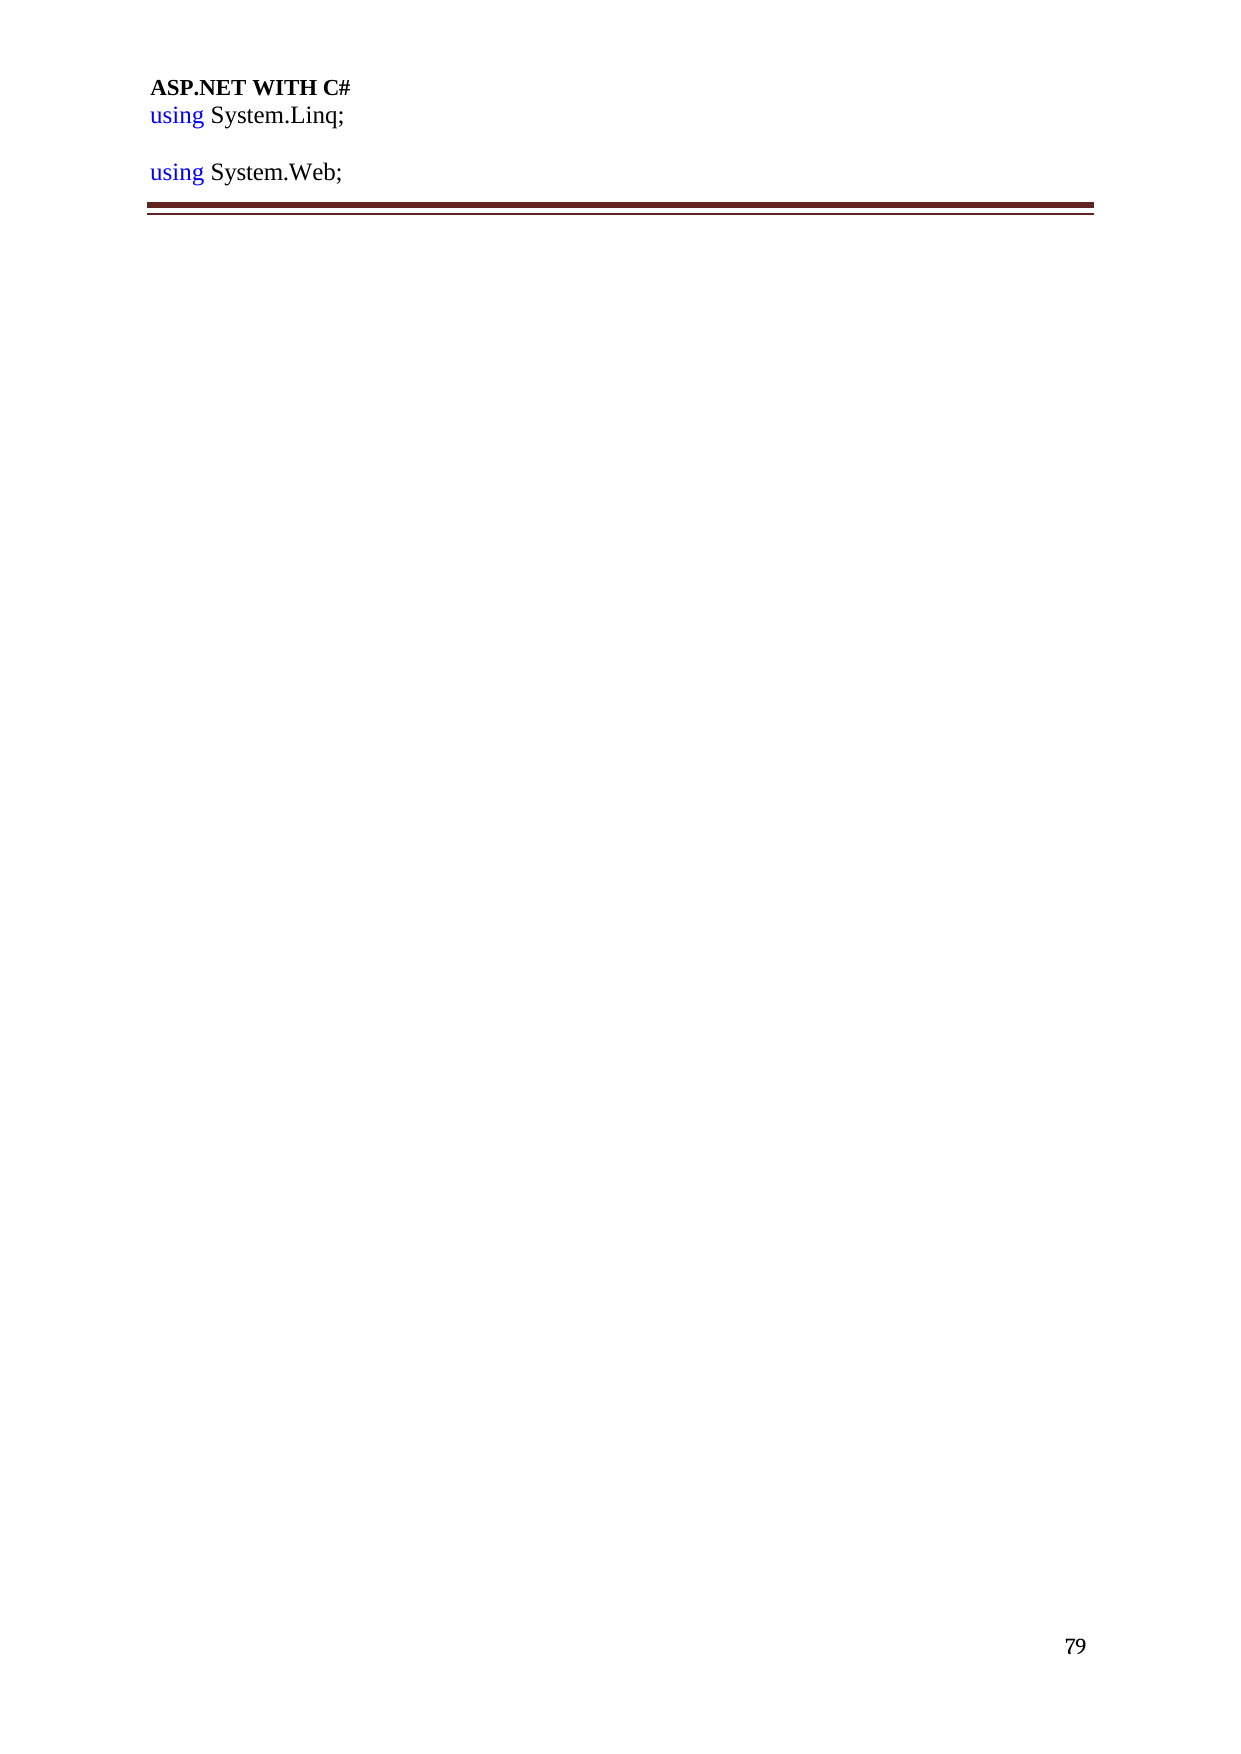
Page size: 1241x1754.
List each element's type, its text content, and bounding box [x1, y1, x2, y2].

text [150, 100, 498, 129]
text using System.Web; [150, 157, 1201, 186]
